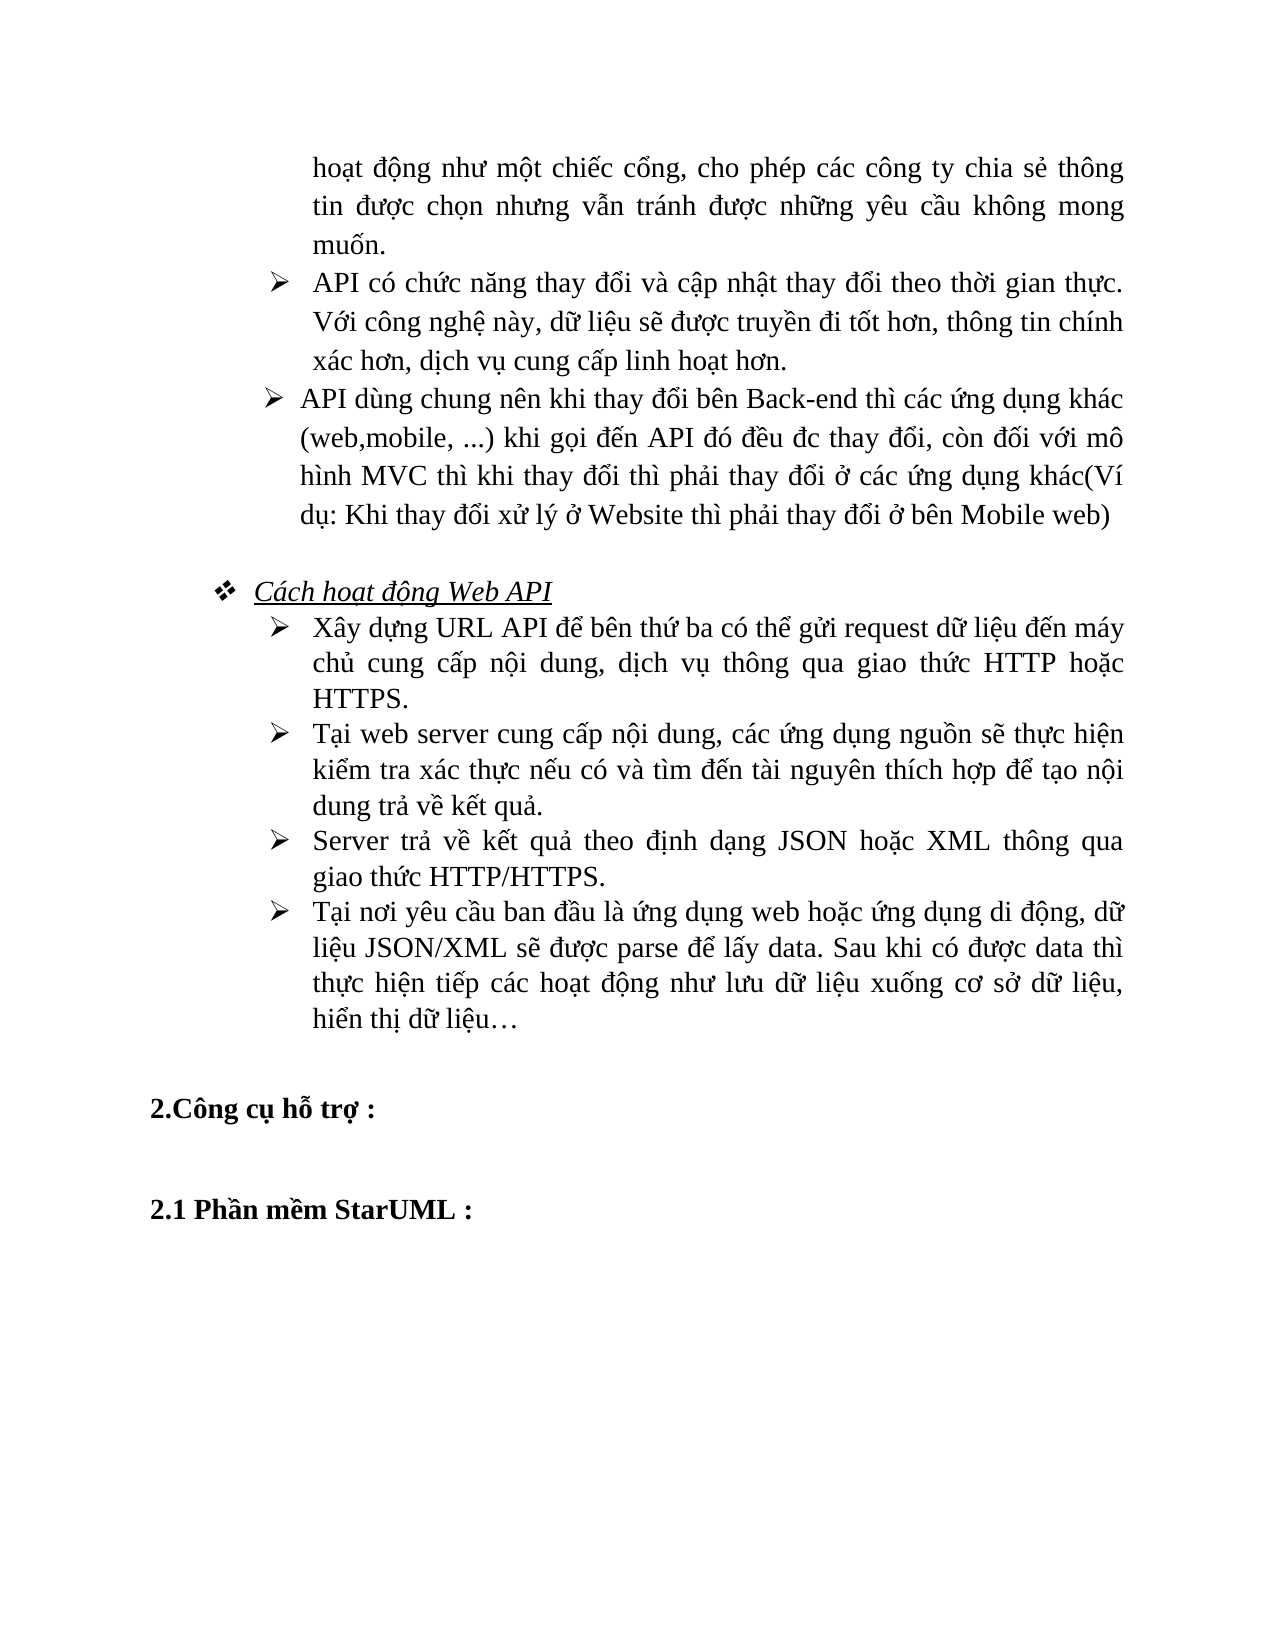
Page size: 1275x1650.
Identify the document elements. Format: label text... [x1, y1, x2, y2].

list Xây dựng URL API để bên thứ ba có thể gửi request dữ liệu đến máy chủ cung cấp nội dung, dịch vụ thông qua giao thức HTTP hoặc HTTPS. [268, 610, 1125, 714]
list API có chức năng thay đổi và cập nhật thay đổi theo thời gian thực. Với công nghệ này, dữ liệu sẽ được truyền đi tốt hơn, thông tin chính xác hơn, dịch vụ cung cấp linh hoạt hơn. [268, 266, 1125, 376]
list Server trả về kết quả theo định dạng JSON hoặc XML thông qua giao thức HTTP/HTTPS. [268, 823, 1125, 892]
text 2.1 Phần mềm StarUML : [150, 1192, 1125, 1226]
text 2.Công cụ hỗ trợ : [150, 1092, 1125, 1125]
list Tại web server cung cấp nội dung, các ứng dụng nguồn sẽ thực hiện kiểm tra xác thực nếu có và tìm đến tài nguyên thích hợp để tạo nội dung trả về kết quả. [268, 716, 1125, 821]
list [268, 150, 1125, 261]
list API dùng chung nên khi thay đổi bên Back-end thì các ứng dụng khác (web,mobile, ...) khi gọi đến API đó đều đc thay đổi, còn đối với mô hình MVC thì khi thay đổi thì phải thay đổi ở các ứng dụng khác(Ví dụ: Khi thay đổi xử lý ở Website thì phải thay đổi ở bên Mobile web) [262, 381, 1125, 531]
list Tại nơi yêu cầu ban đầu là ứng dụng web hoặc ứng dụng di động, dữ liệu JSON/XML sẽ được parse để lấy data. Sau khi có được data thì thực hiện tiếp các hoạt động như lưu dữ liệu xuống cơ sở dữ liệu, hiển thị dữ liệu… [268, 894, 1125, 1034]
list Cách hoạt động Web API [209, 574, 1125, 608]
